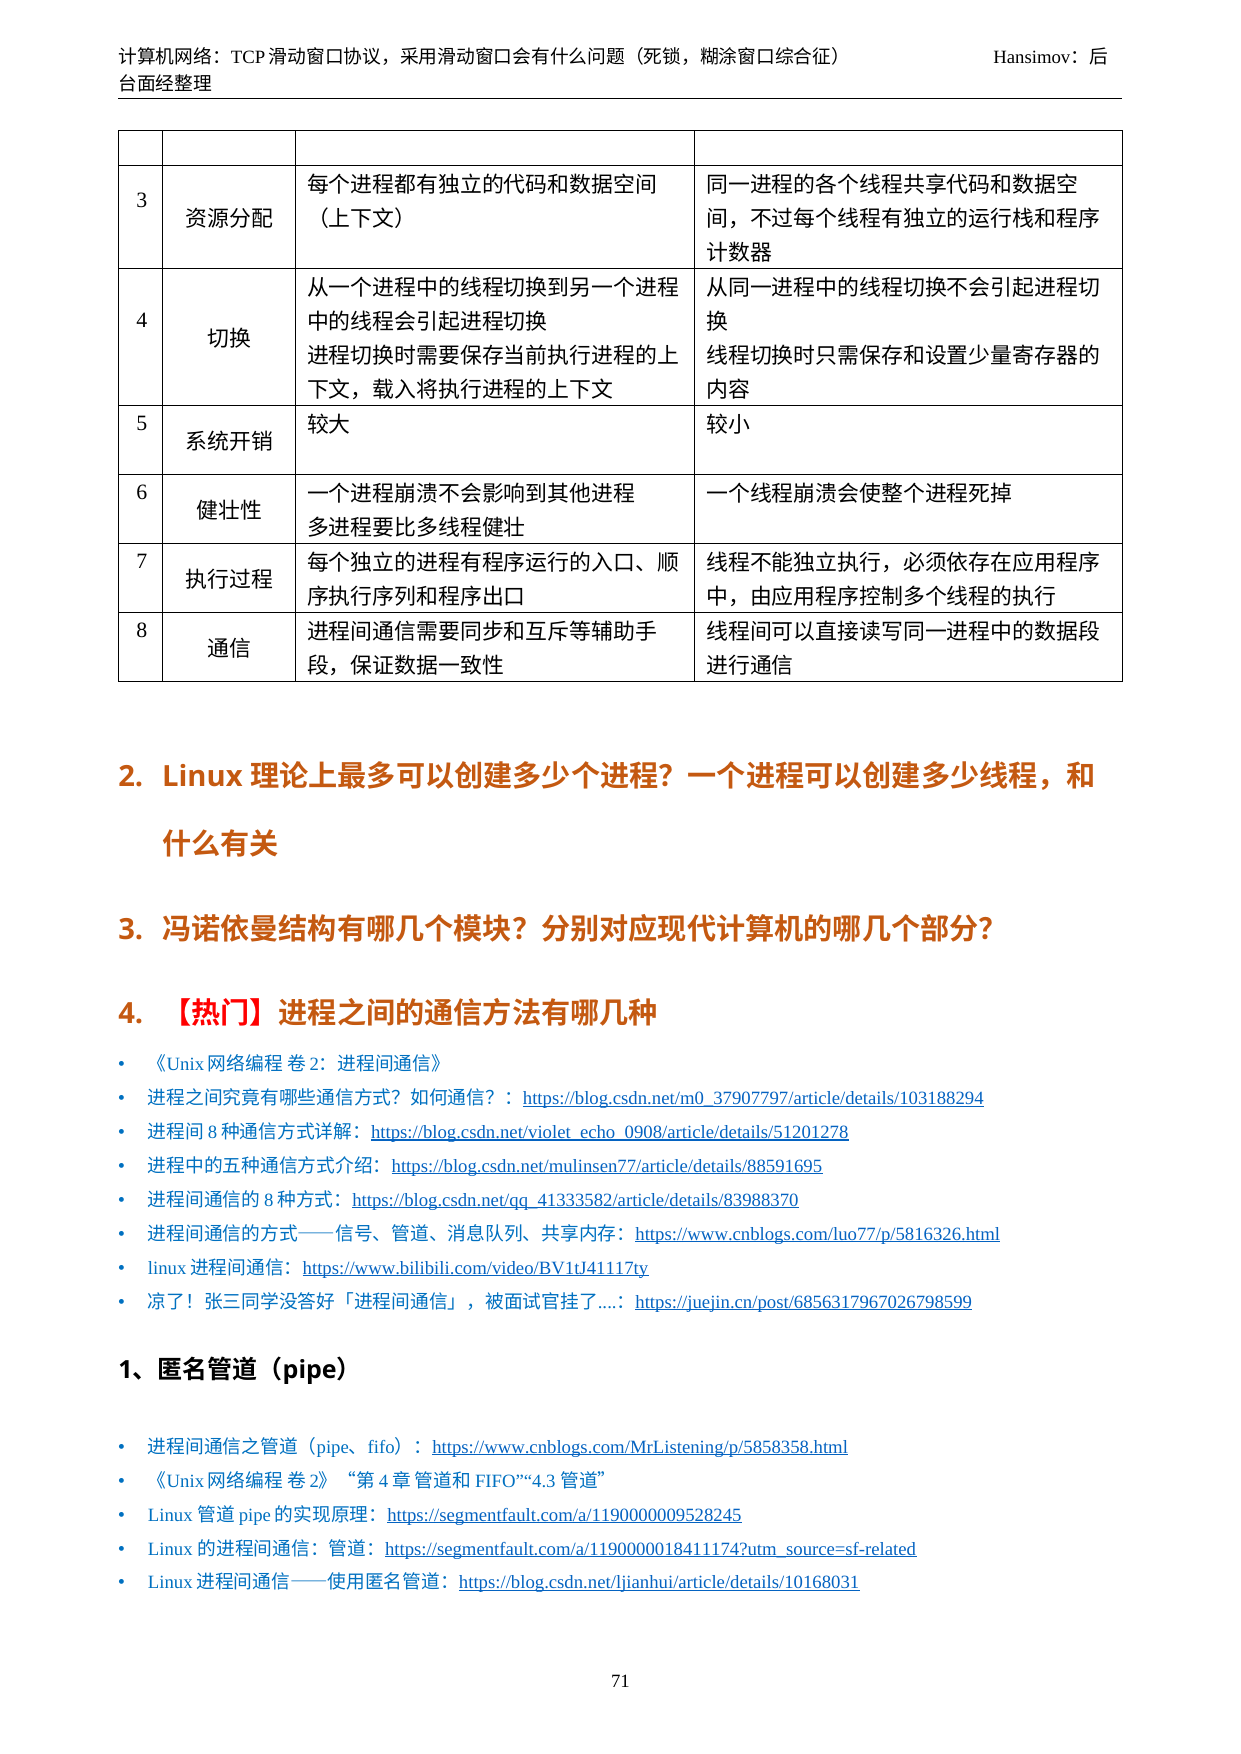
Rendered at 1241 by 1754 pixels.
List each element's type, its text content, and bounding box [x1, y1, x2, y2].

text 《Unix网络编程 卷2：进程间通信》 [118, 1045, 1122, 1079]
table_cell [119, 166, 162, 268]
text 凉了！张三同学没答好「进程间通信」，被面试官挂了....：https://juejin.cn/post/6856317967026798599 [118, 1283, 1122, 1317]
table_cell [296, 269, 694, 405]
text 进程中的五种通信方式介绍：https://blog.csdn.net/mulinsen77/article/details/88591695 [118, 1147, 1122, 1181]
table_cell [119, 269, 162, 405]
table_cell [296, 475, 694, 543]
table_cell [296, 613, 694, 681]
subtitle 1、匿名管道（pipe） [118, 1334, 1097, 1402]
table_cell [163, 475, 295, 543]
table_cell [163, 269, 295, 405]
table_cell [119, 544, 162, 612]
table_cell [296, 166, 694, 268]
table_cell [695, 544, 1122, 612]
text 进程间通信的方式——信号、管道、消息队列、共享内存：https://www.cnblogs.com/luo77/p/5816326.html [118, 1215, 1122, 1249]
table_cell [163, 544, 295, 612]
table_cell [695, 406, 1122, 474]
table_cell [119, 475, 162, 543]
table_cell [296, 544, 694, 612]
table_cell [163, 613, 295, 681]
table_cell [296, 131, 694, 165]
subtitle Linux 理论上最多可以创建多少个进程？一个进程可以创建多少线程，和什么有关 [118, 740, 1097, 876]
text Linux 管道pipe的实现原理：https://segmentfault.com/a/1190000009528245 [118, 1496, 1122, 1530]
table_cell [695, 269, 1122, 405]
text linux进程间通信：https://www.bilibili.com/video/BV1tJ41117ty [118, 1249, 1122, 1283]
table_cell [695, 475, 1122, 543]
text 进程间通信之管道（pipe、fifo）：https://www.cnblogs.com/MrListening/p/5858358.html [118, 1428, 1122, 1462]
text Linux 的进程间通信：管道：https://segmentfault.com/a/1190000018411174?utm_source=sf-related [118, 1530, 1122, 1564]
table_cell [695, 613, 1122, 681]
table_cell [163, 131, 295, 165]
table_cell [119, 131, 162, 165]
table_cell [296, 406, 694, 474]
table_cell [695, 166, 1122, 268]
text 进程间通信的8种方式：https://blog.csdn.net/qq_41333582/article/details/83988370 [118, 1181, 1122, 1215]
subtitle 【热门】进程之间的通信方法有哪几种 [118, 977, 1097, 1045]
text 进程之间究竟有哪些通信方式？如何通信？：https://blog.csdn.net/m0_37907797/article/details/103188294 [118, 1079, 1122, 1113]
subtitle 冯诺依曼结构有哪几个模块？分别对应现代计算机的哪几个部分？ [118, 892, 1097, 960]
text 《Unix网络编程 卷2》“第4章 管道和FIFO”“4.3 管道” [118, 1462, 1122, 1496]
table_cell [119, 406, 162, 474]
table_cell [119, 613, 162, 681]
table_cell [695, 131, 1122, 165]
text Linux进程间通信——使用匿名管道：https://blog.csdn.net/ljianhui/article/details/10168031 [118, 1564, 1122, 1598]
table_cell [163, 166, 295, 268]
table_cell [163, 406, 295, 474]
text 进程间8种通信方式详解：https://blog.csdn.net/violet_echo_0908/article/details/51201278 [118, 1113, 1122, 1147]
